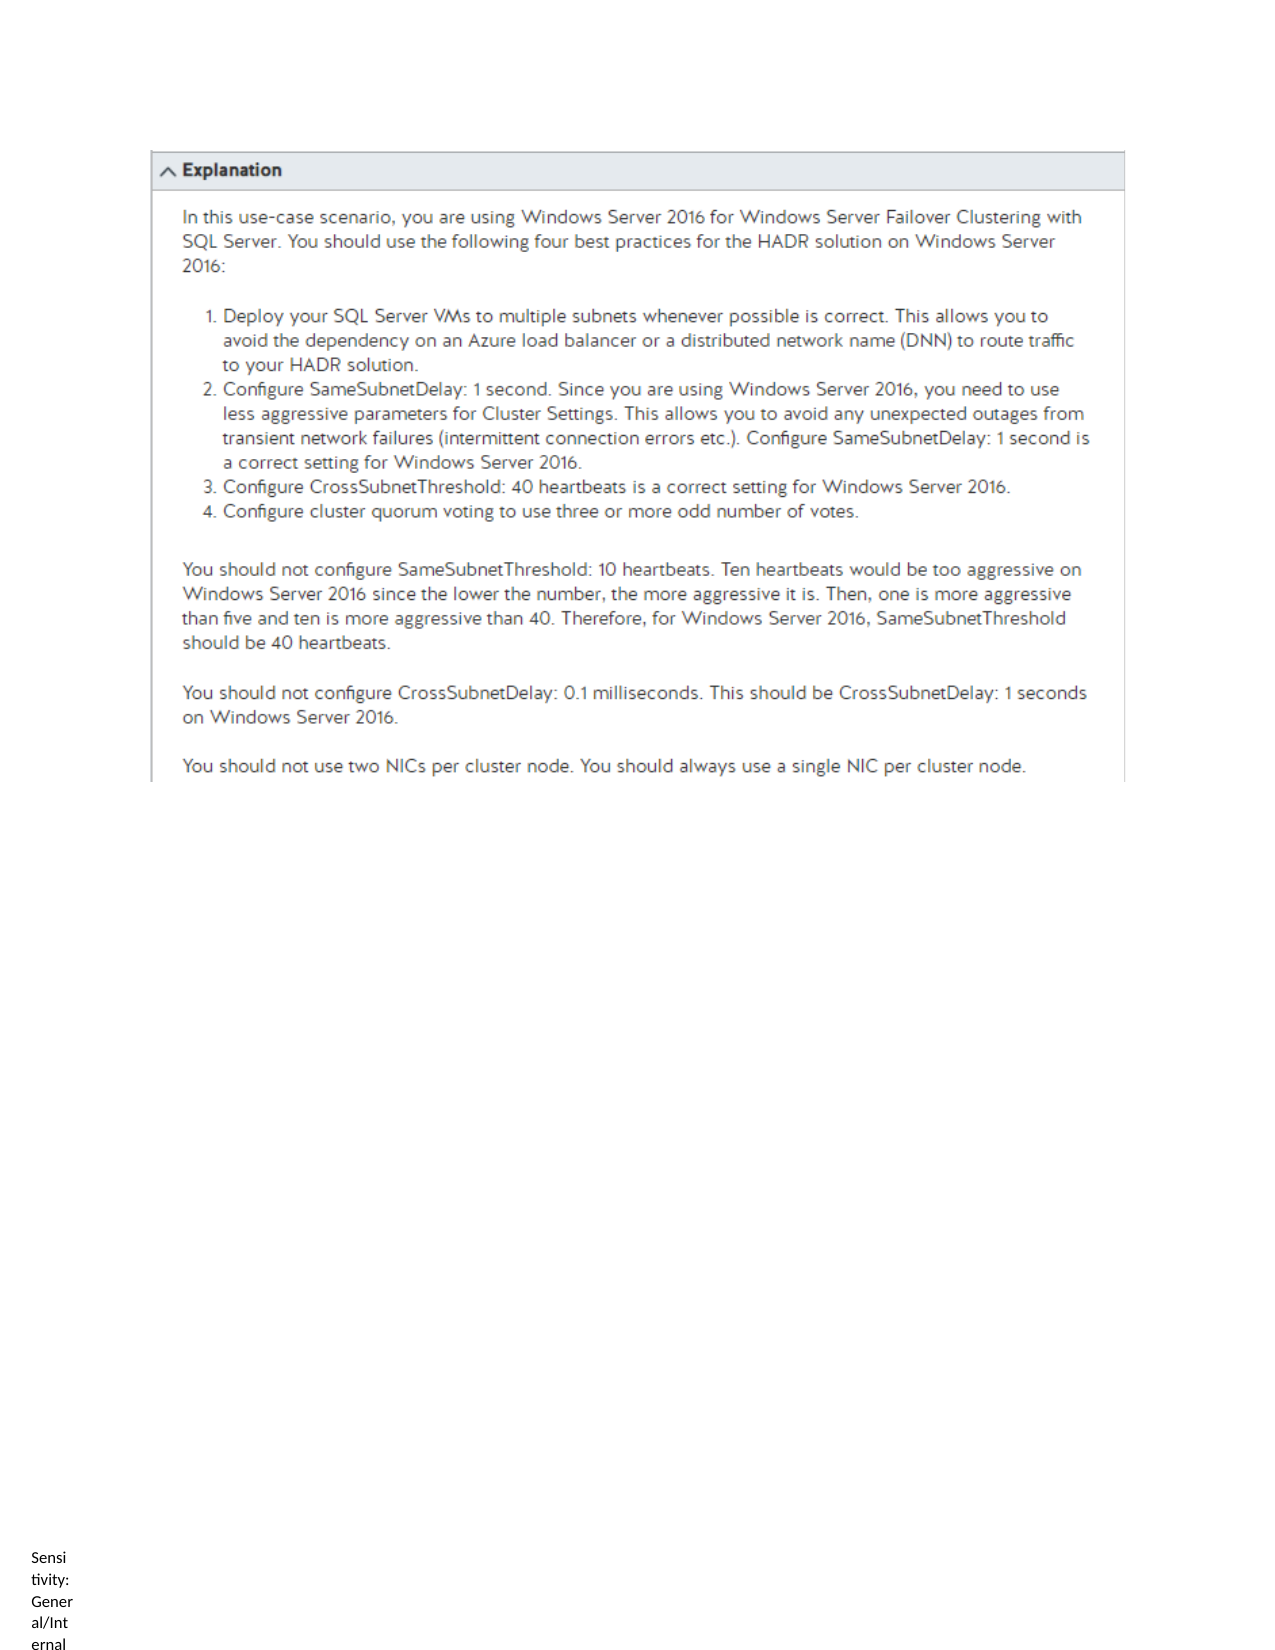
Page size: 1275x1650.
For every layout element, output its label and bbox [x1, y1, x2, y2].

picture [150, 150, 1125, 782]
